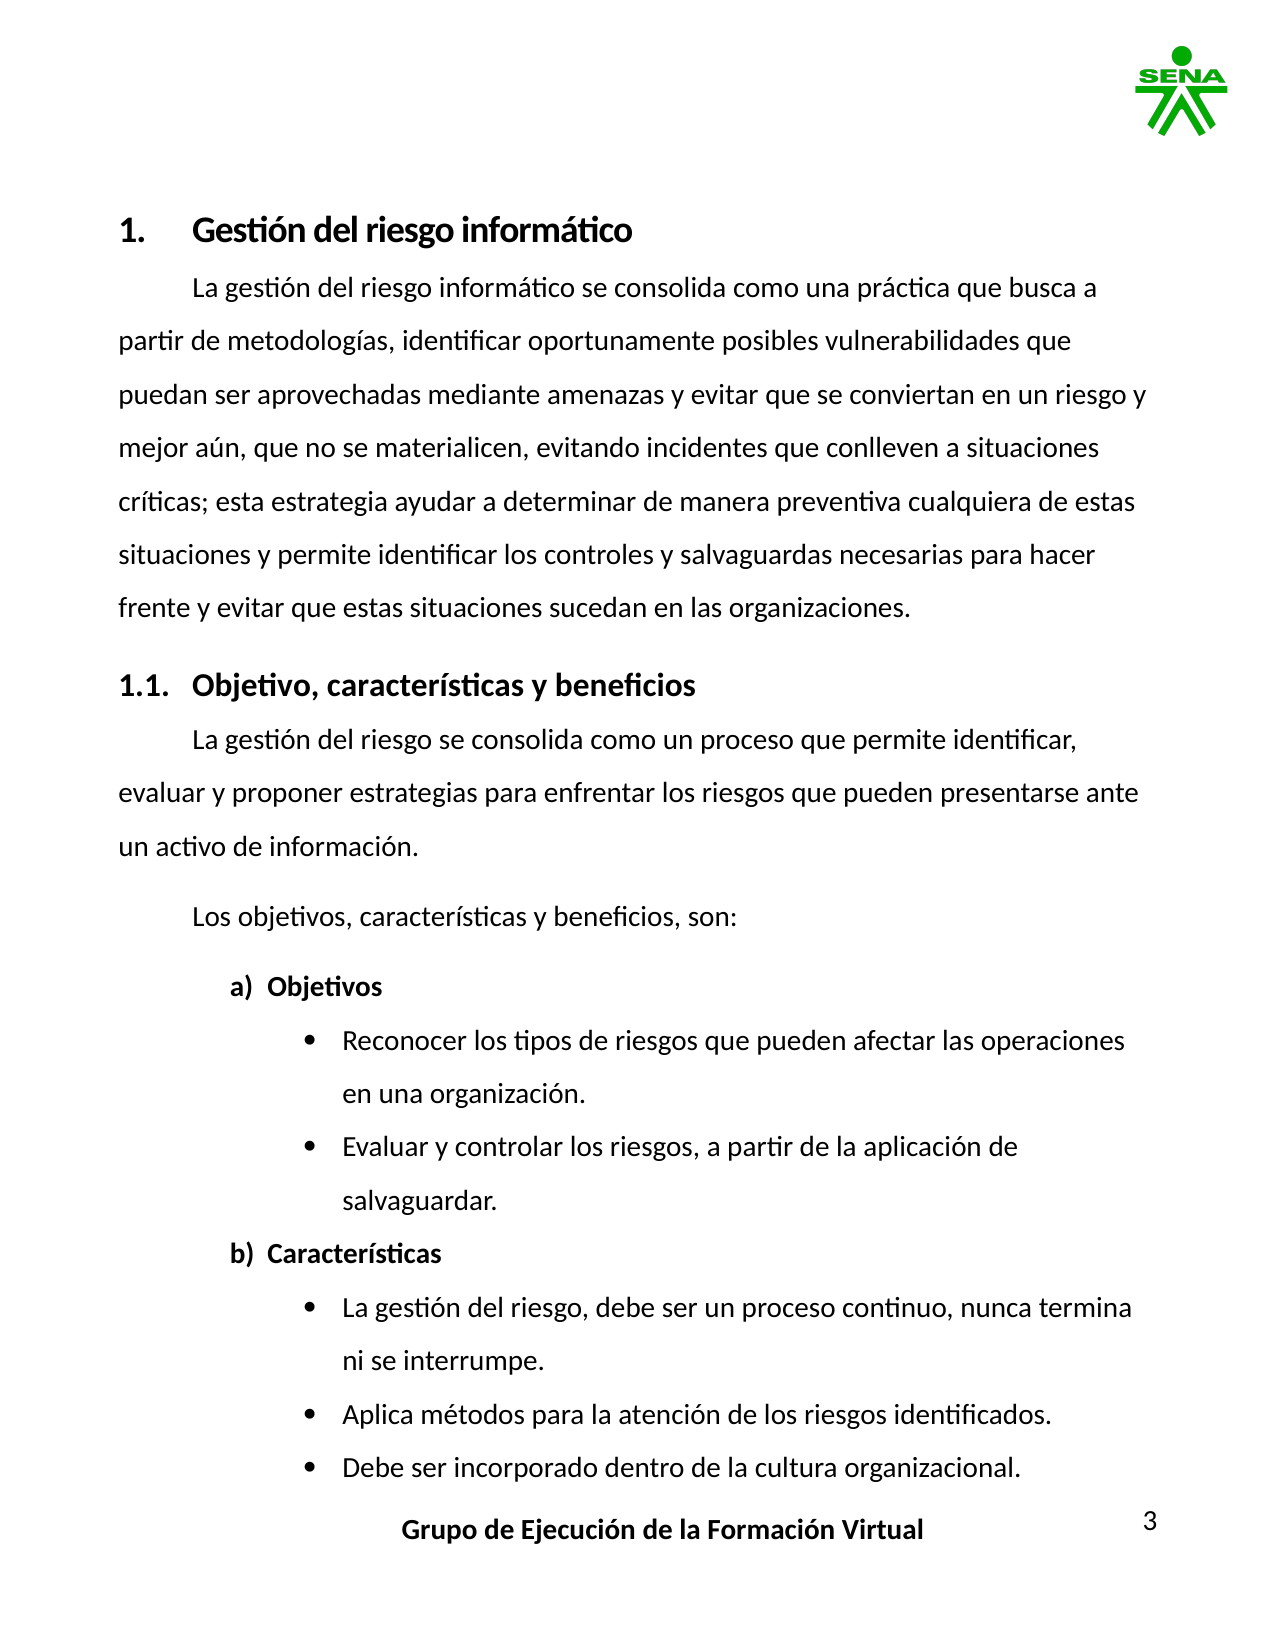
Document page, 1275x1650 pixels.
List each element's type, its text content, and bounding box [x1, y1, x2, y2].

subtitle Objetivo, características y beneficios [118, 664, 1157, 704]
list Debe ser incorporado dentro de la cultura organizacional. [304, 1449, 1157, 1485]
text La gestión del riesgo informático se consolida como una práctica que busca a partir de metodologías, identificar oportunamente posibles vulnerabilidades que puedan ser aprovechadas mediante amenazas y evitar que se conviertan en un riesgo y mejor aún, que no se materialicen, evitando incidentes que conlleven a situaciones críticas; esta estrategia ayudar a determinar de manera preventiva cualquiera de estas situaciones y permite identificar los controles y salvaguardas necesarias para hacer frente y evitar que estas situaciones sucedan en las organizaciones. [118, 269, 1157, 625]
list La gestión del riesgo, debe ser un proceso continuo, nunca termina ni se interrumpe. [304, 1289, 1157, 1378]
list Reconocer los tipos de riesgos que pueden afectar las operaciones en una organización. [304, 1022, 1157, 1111]
list Aplica métodos para la atención de los riesgos identificados. [304, 1396, 1157, 1431]
list Objetivos [229, 968, 1157, 1004]
list Características [229, 1235, 1157, 1271]
text Los objetivos, características y beneficios, son: [118, 898, 1157, 934]
text La gestión del riesgo se consolida como un proceso que permite identificar, evaluar y proponer estrategias para enfrentar los riesgos que pueden presentarse ante un activo de información. [118, 721, 1157, 864]
picture [1135, 46, 1228, 136]
list Evaluar y controlar los riesgos, a partir de la aplicación de salvaguardar. [304, 1128, 1157, 1218]
subtitle Gestión del riesgo informático [118, 206, 1157, 252]
